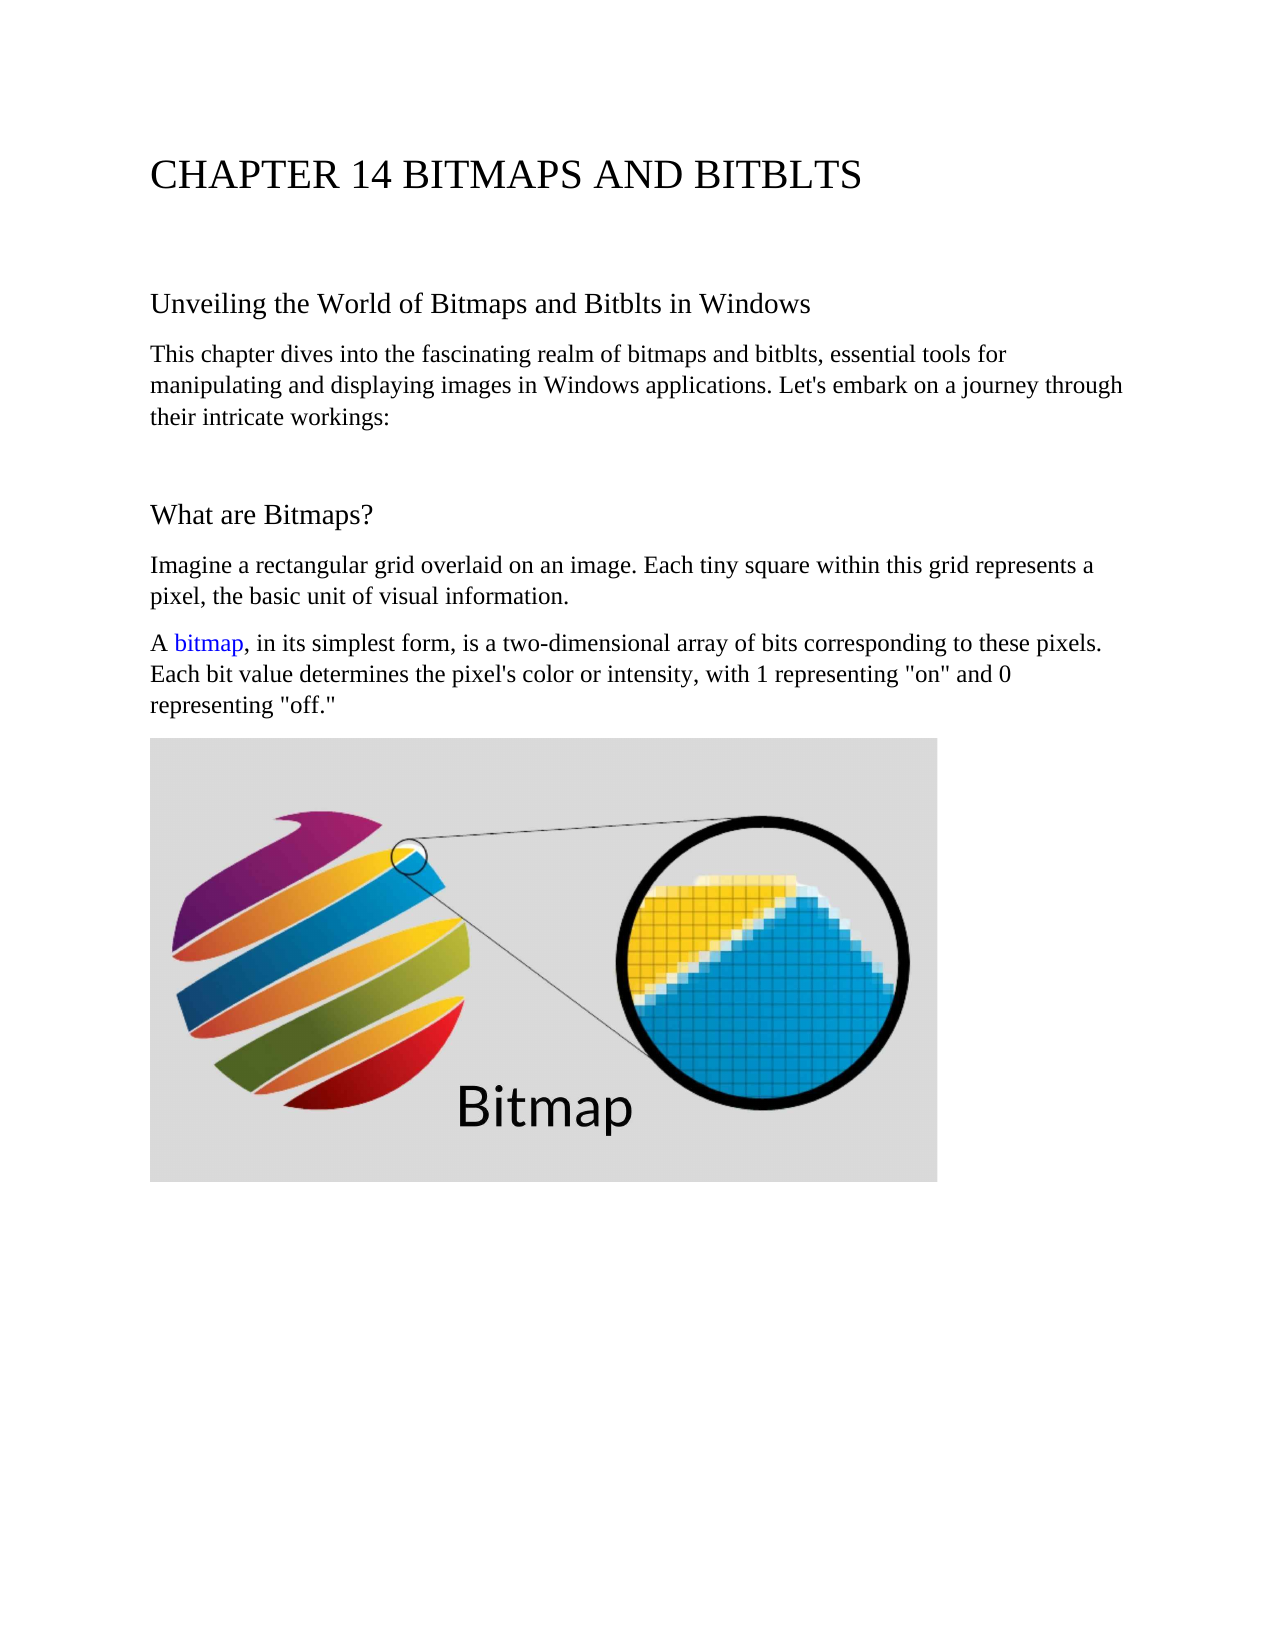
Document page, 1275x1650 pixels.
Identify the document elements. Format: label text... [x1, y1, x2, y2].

text What are Bitmaps? [150, 497, 1125, 531]
text Imagine a rectangular grid overlaid on an image. Each tiny square within this grid represents a pixel, the basic unit of visual information. [150, 550, 1125, 609]
picture [150, 738, 938, 1182]
text A bitmap, in its simplest form, is a two-dimensional array of bits corresponding to these pixels. Each bit value determines the pixel's color or intensity, with 1 representing "on" and 0 representing "off." [150, 628, 1125, 719]
text Unveiling the World of Bitmaps and Bitblts in Windows [150, 287, 1125, 320]
text This chapter dives into the fascinating realm of bitmaps and bitblts, essential tools for manipulating and displaying images in Windows applications. Let's embark on a journey through their intricate workings: [150, 339, 1125, 430]
text CHAPTER 14 BITMAPS AND BITBLTS [150, 150, 1125, 198]
